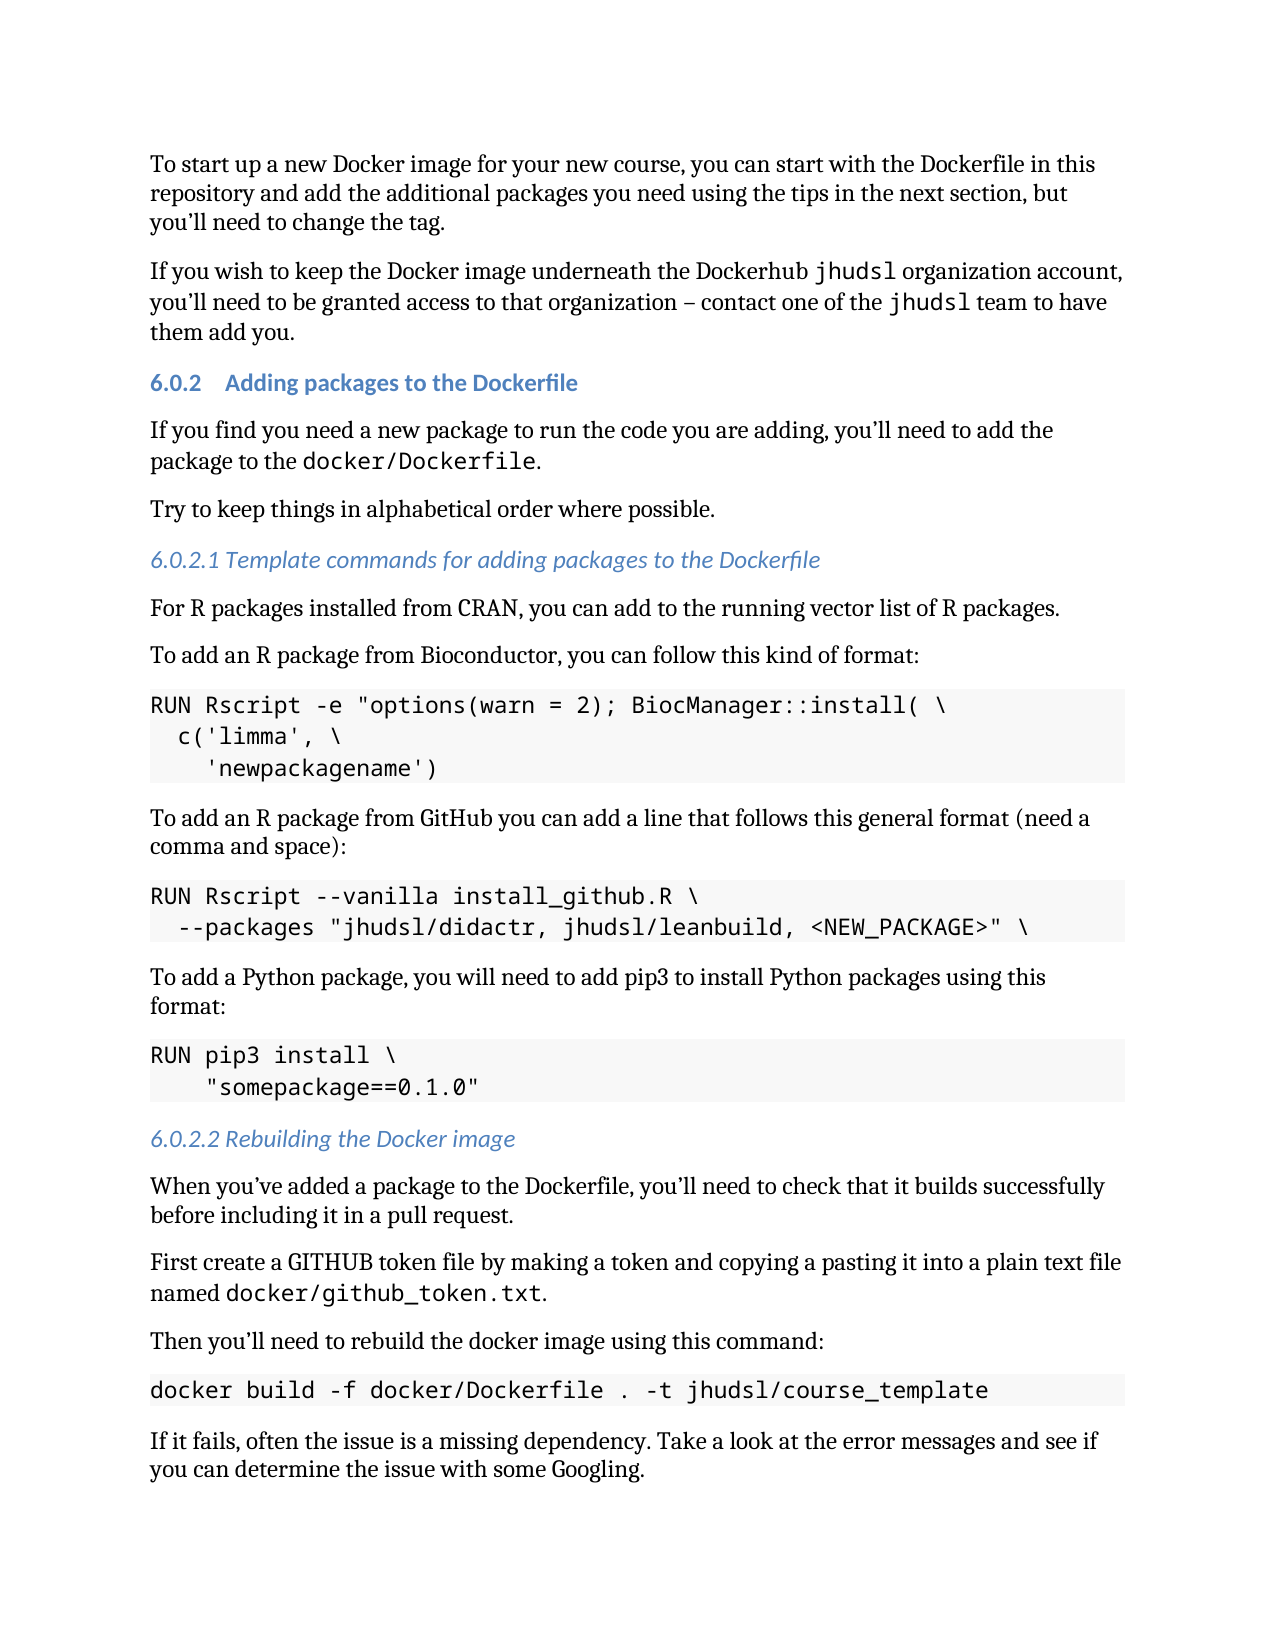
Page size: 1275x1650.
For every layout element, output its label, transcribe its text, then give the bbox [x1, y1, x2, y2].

text RUN pip3 install \ "somepackage==0.1.0" [150, 1039, 1125, 1102]
text RUN Rscript --vanilla install_github.R \ --packages "jhudsl/didactr, jhudsl/leanbuild, <NEW_PACKAGE>" \ [150, 880, 1125, 942]
text To add a Python package, you will need to add pip3 to install Python packages using this format: [150, 963, 1125, 1021]
text If it fails, often the issue is a missing dependency. Take a look at the error messages and see if you can determine the issue with some Googling. [150, 1427, 1125, 1484]
text When you’ve added a package to the Dockerfile, you’ll need to check that it builds successfully before including it in a pull request. [150, 1172, 1125, 1229]
subtitle 6.0.2.2 Rebuilding the Docker image [150, 1123, 1125, 1153]
text Try to keep things in alphabetical order where possible. [150, 495, 1125, 524]
text If you wish to keep the Docker image underneath the Dockerhub jhudsl organization account, you’ll need to be granted access to that organization – contact one of the jhudsl team to have them add you. [150, 255, 1125, 346]
subtitle 6.0.2 Adding packages to the Dockerfile [150, 367, 1125, 398]
text If you find you need a new package to run the code you are adding, you’ll need to add the package to the docker/Dockerfile. [150, 416, 1125, 476]
text For R packages installed from CRAN, you can add to the running vector list of R packages. [150, 594, 1125, 623]
text To start up a new Docker image for your new course, you can start with the Dockerfile in this repository and add the additional packages you need using the tips in the next section, but you’ll need to change the tag. [150, 150, 1125, 236]
text To add an R package from GitHub you can add a line that follows this general format (need a comma and space): [150, 803, 1125, 861]
text RUN Rscript -e "options(warn = 2); BiocManager::install( \ c('limma', \ 'newpackagename') [150, 689, 1125, 783]
text To add an R package from Bioconductor, you can follow this kind of format: [150, 641, 1125, 670]
text First create a GITHUB token file by making a token and copying a pasting it into a plain text file named docker/github_token.txt. [150, 1248, 1125, 1308]
text docker build -f docker/Dockerfile . -t jhudsl/course_template [150, 1374, 1125, 1406]
text Then you’ll need to rebuild the docker image using this command: [150, 1327, 1125, 1356]
subtitle 6.0.2.1 Template commands for adding packages to the Dockerfile [150, 545, 1125, 575]
